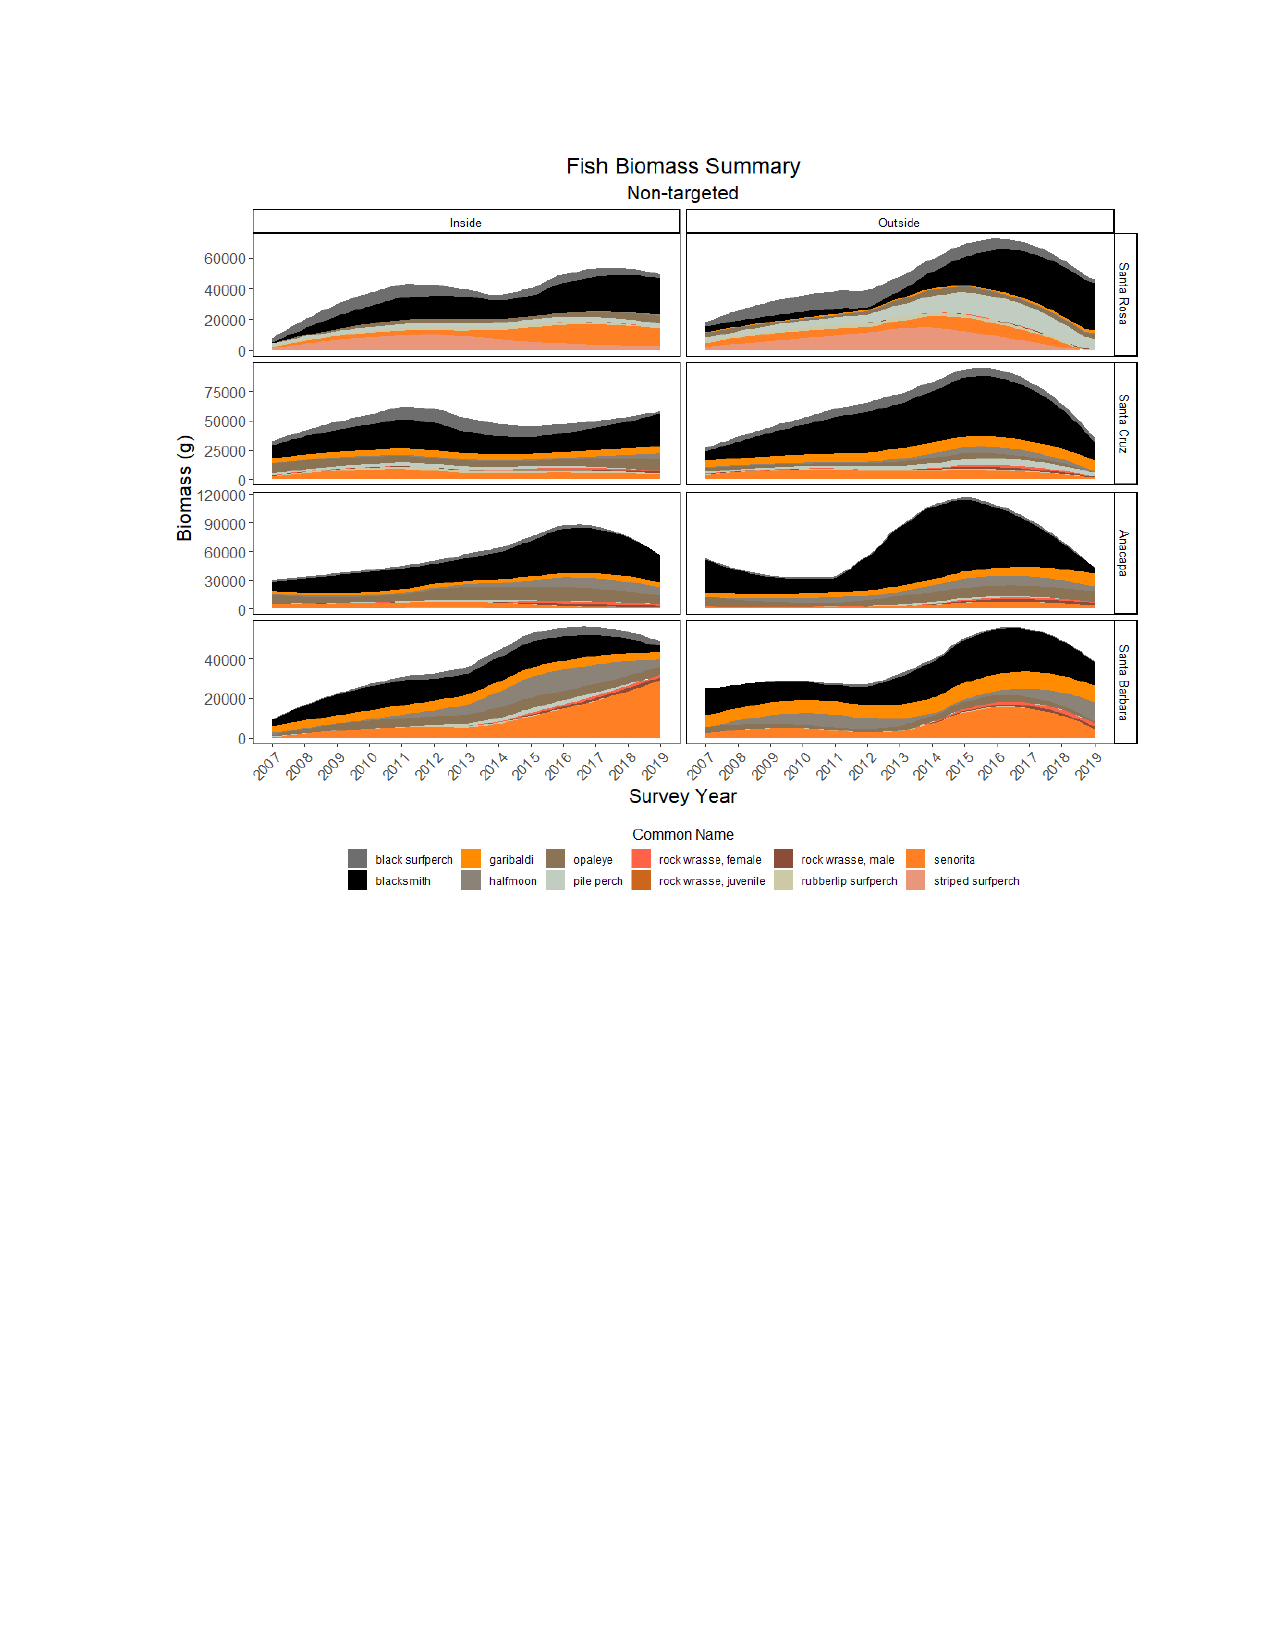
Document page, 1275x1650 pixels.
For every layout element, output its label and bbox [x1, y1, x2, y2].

picture [168, 150, 1144, 904]
